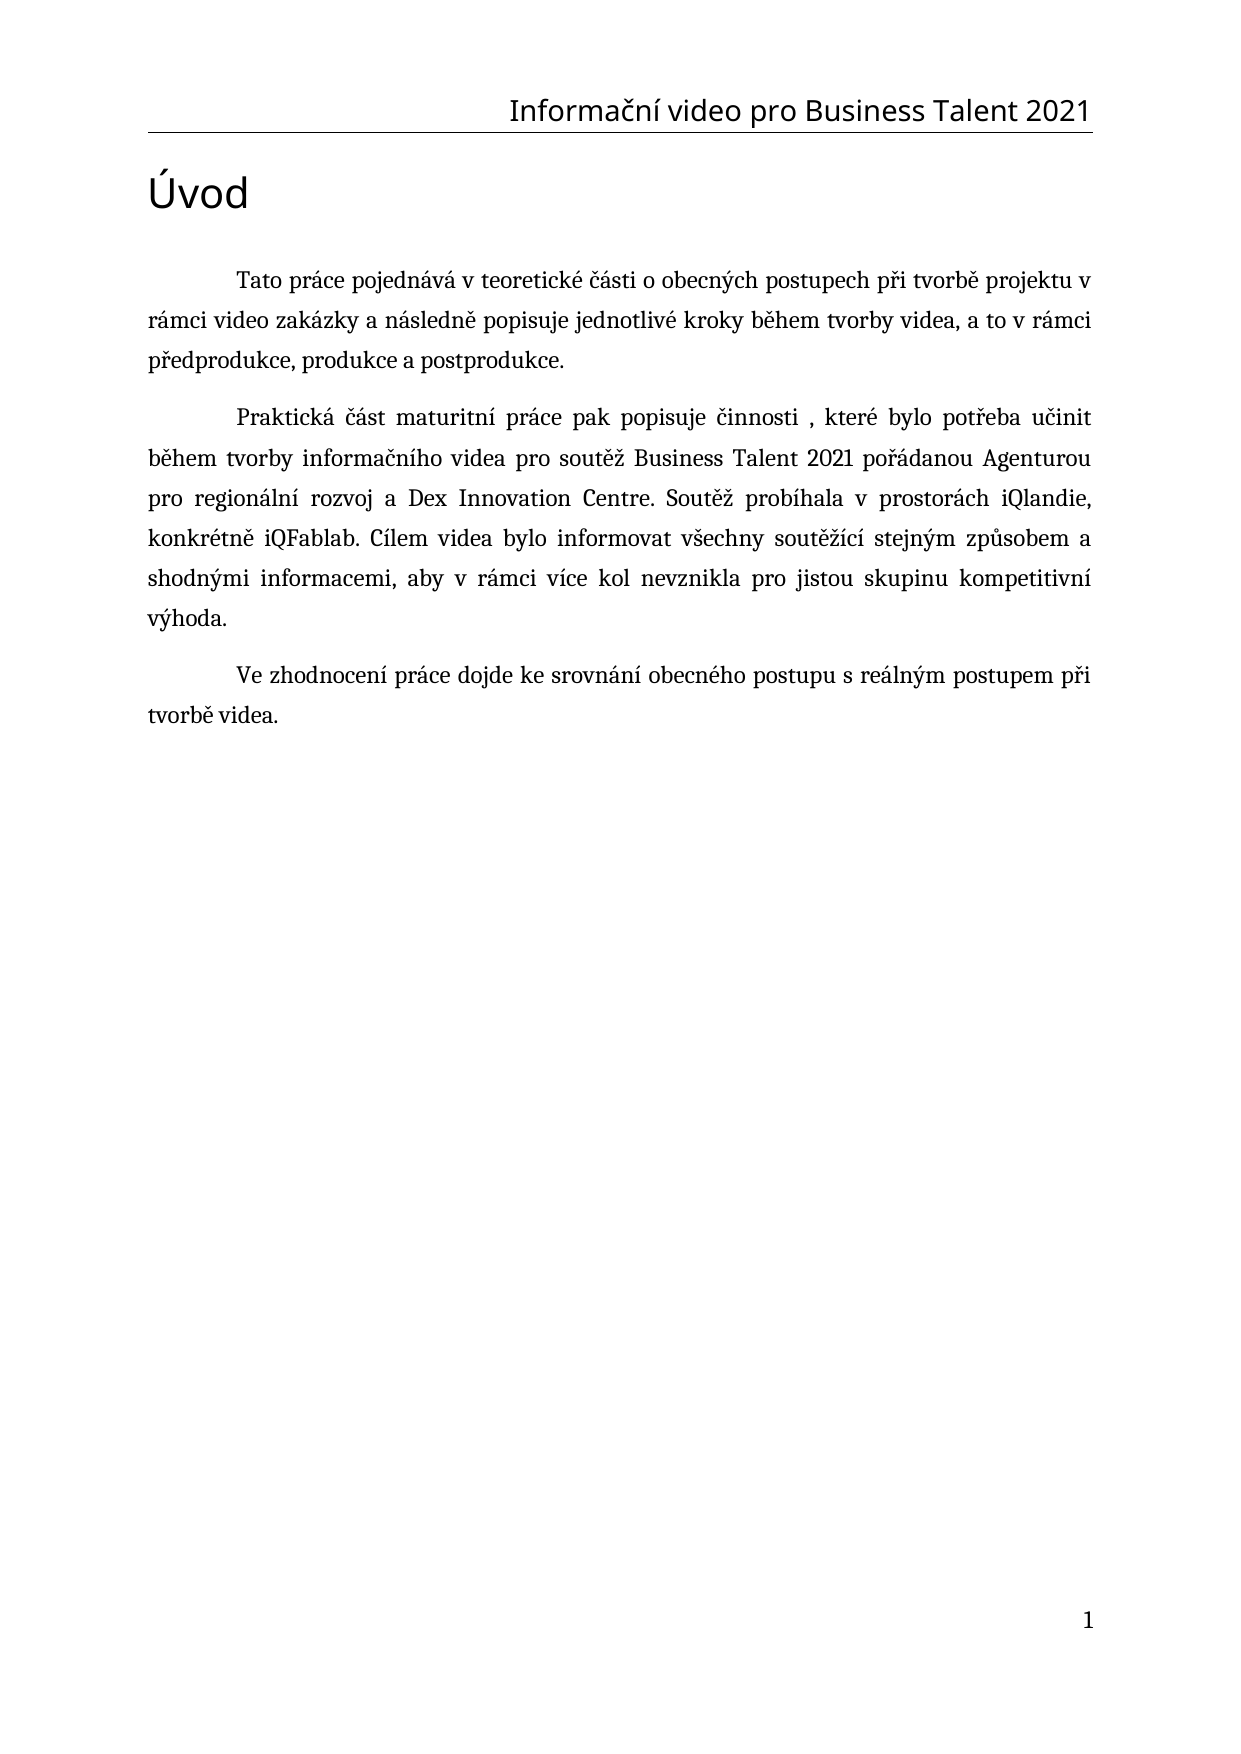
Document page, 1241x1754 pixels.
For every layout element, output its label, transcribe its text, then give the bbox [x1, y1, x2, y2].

text Praktická část maturitní práce pak popisuje činnosti , které bylo potřeba učinit během tvorby informačního videa pro soutěž Business Talent 2021 pořádanou Agenturou pro regionální rozvoj a Dex Innovation Centre. Soutěž probíhala v prostorách iQlandie, konkrétně iQFablab. Cílem videa bylo informovat všechny soutěžící stejným způsobem a shodnými informacemi, aby v rámci více kol nevznikla pro jistou skupinu kompetitivní výhoda. [148, 403, 1093, 633]
text Úvod [148, 164, 1093, 221]
text Tato práce pojednává v teoretické části o obecných postupech při tvorbě projektu v rámci video zakázky a následně popisuje jednotlivé kroky během tvorby videa, a to v rámci předprodukce, produkce a postprodukce. [148, 266, 1093, 375]
text Ve zhodnocení práce dojde ke srovnání obecného postupu s reálným postupem při tvorbě videa. [148, 661, 1093, 730]
